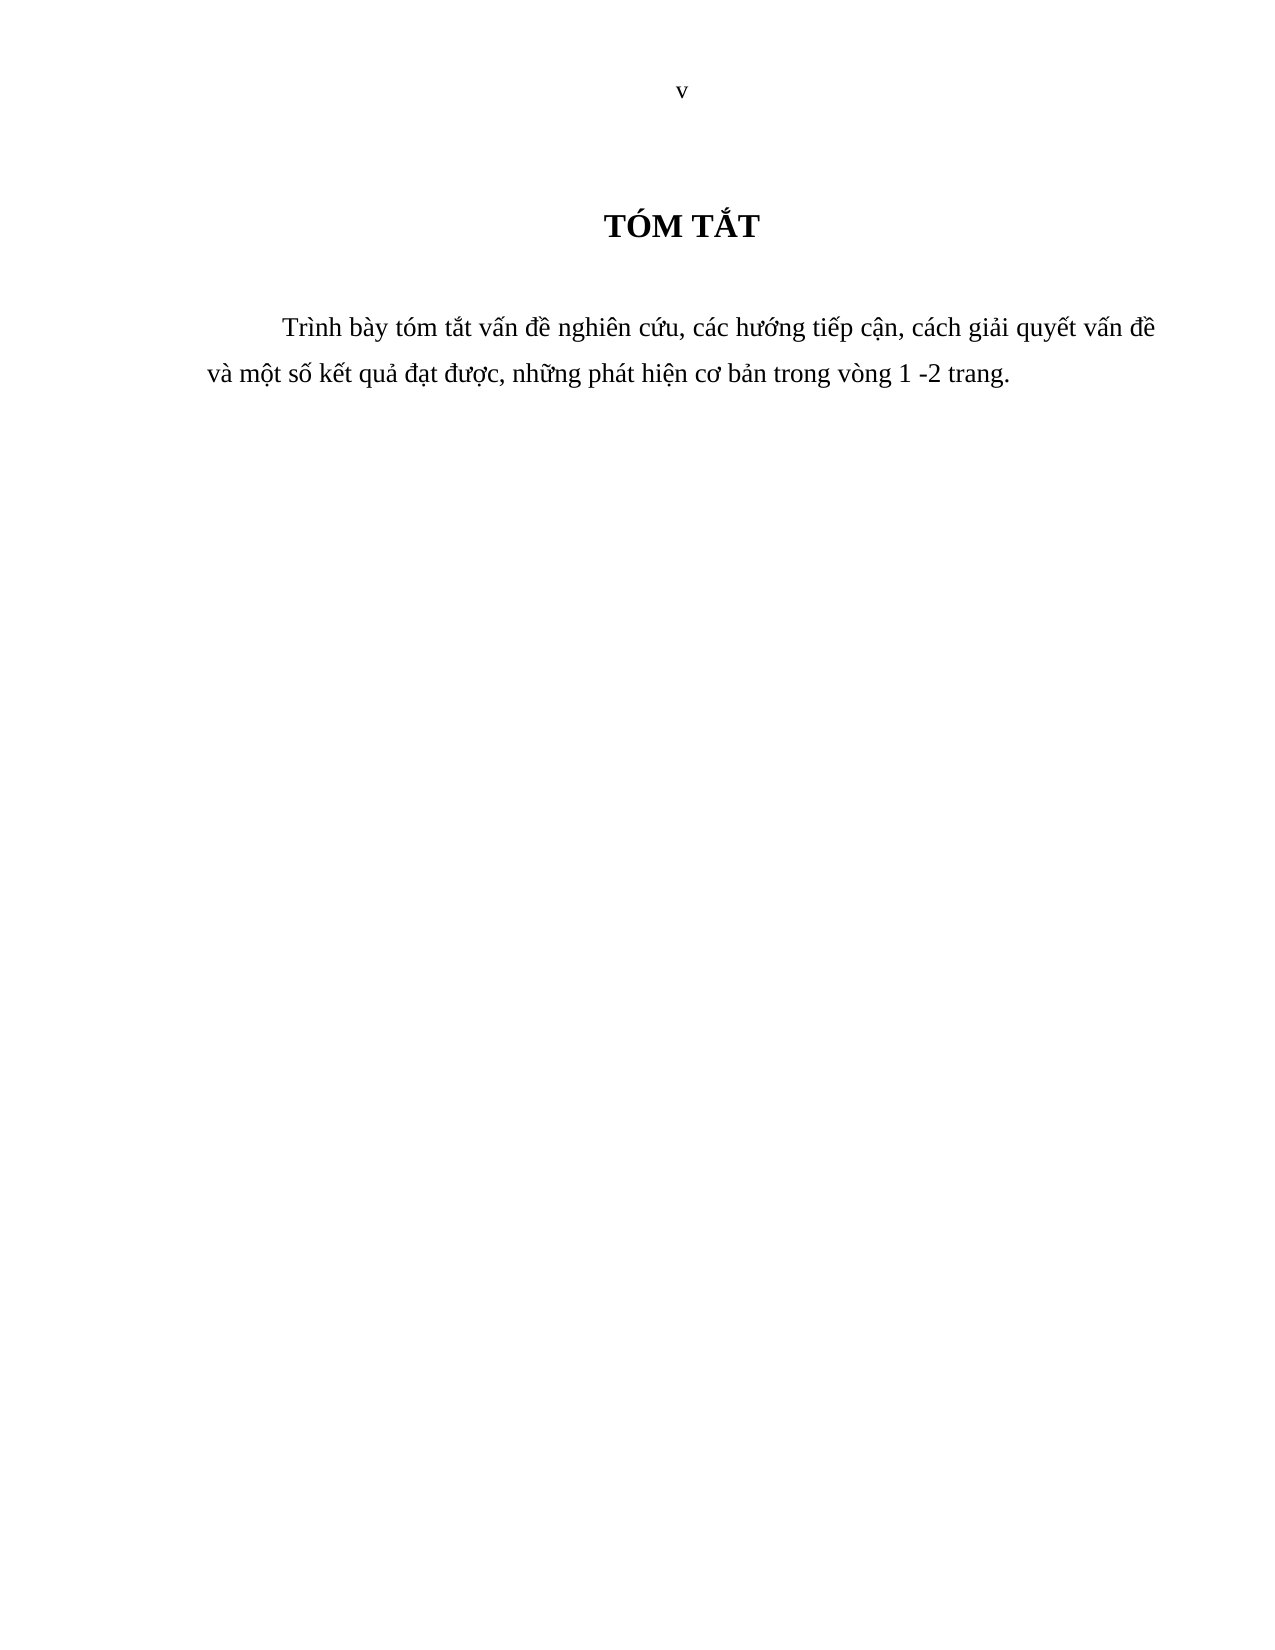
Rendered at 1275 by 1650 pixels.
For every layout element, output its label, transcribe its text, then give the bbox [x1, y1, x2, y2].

text TÓM TẮT [207, 207, 1157, 245]
text Trình bày tóm tắt vấn đề nghiên cứu, các hướng tiếp cận, cách giải quyết vấn đề và một số kết quả đạt được, những phát hiện cơ bản trong vòng 1 -2 trang. [207, 311, 1157, 389]
